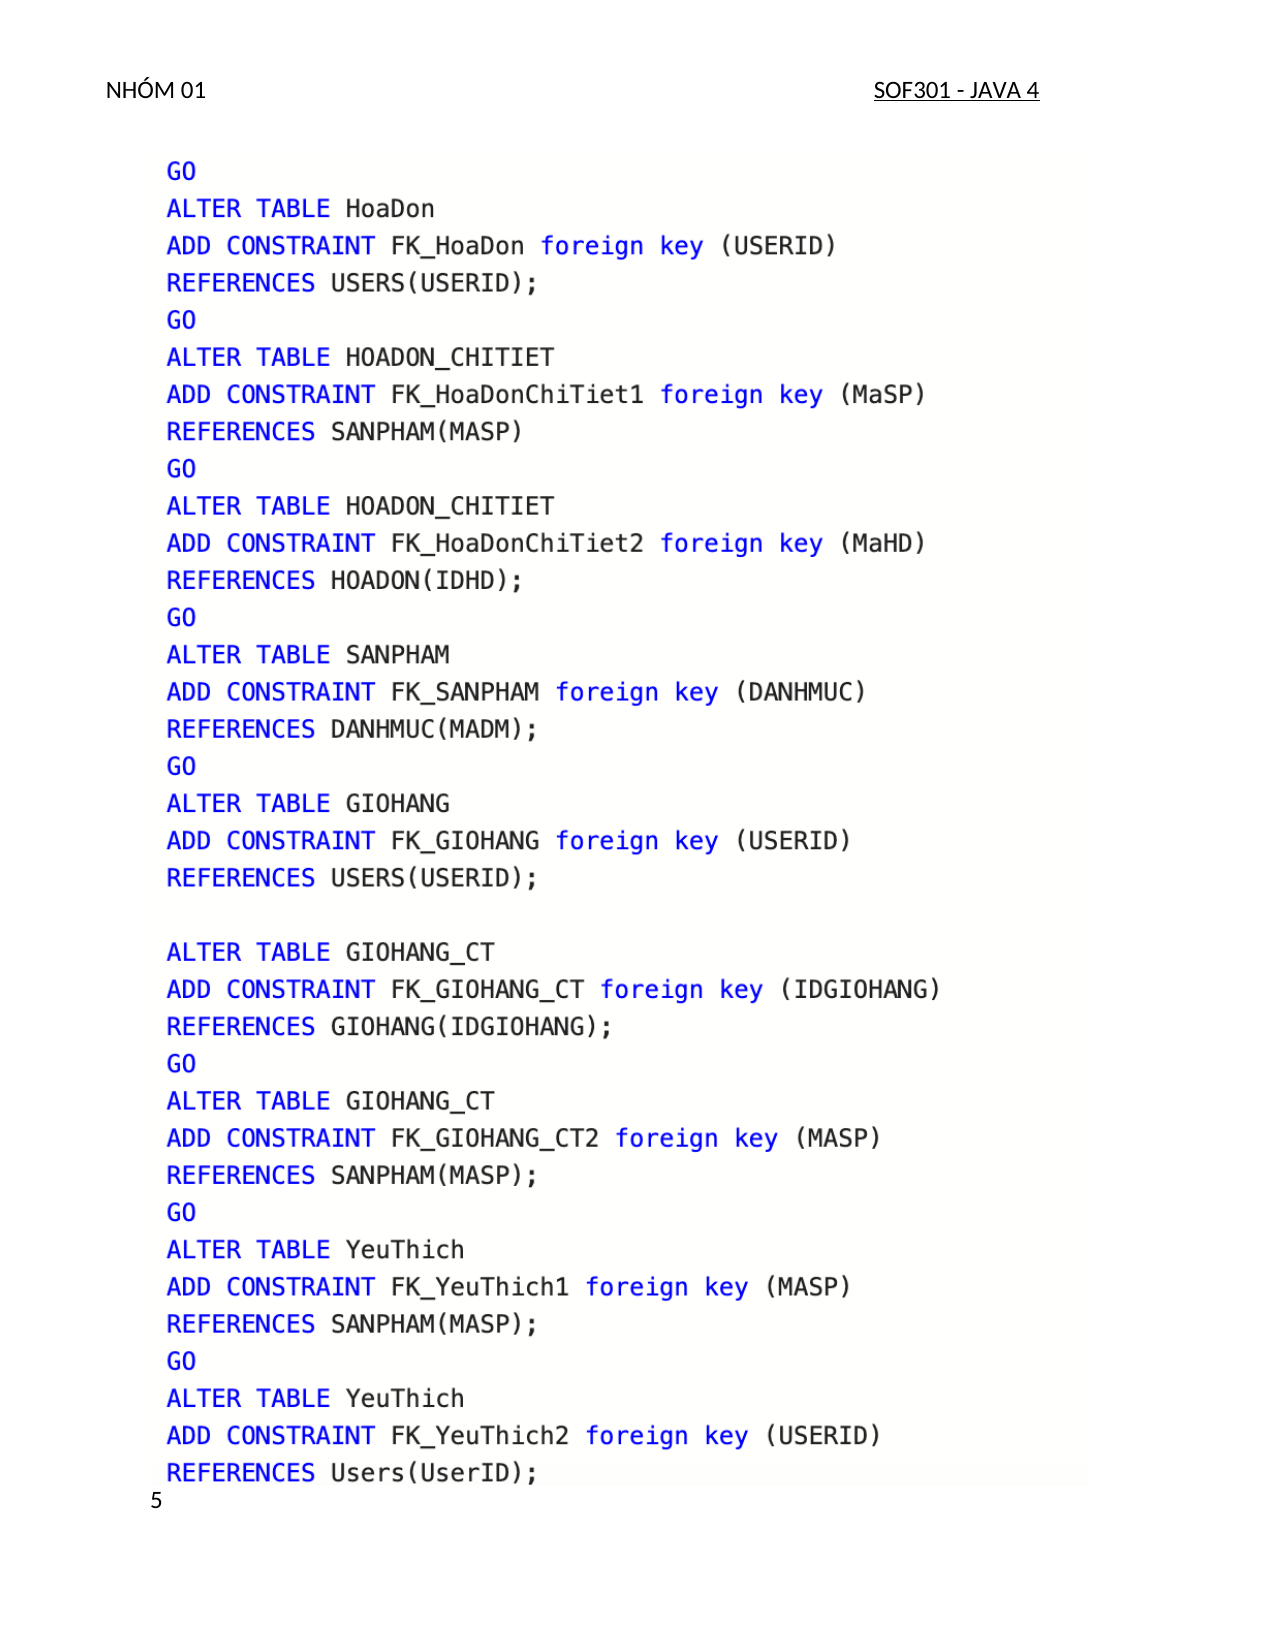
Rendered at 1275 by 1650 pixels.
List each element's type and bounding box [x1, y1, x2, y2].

picture [150, 150, 1090, 1485]
